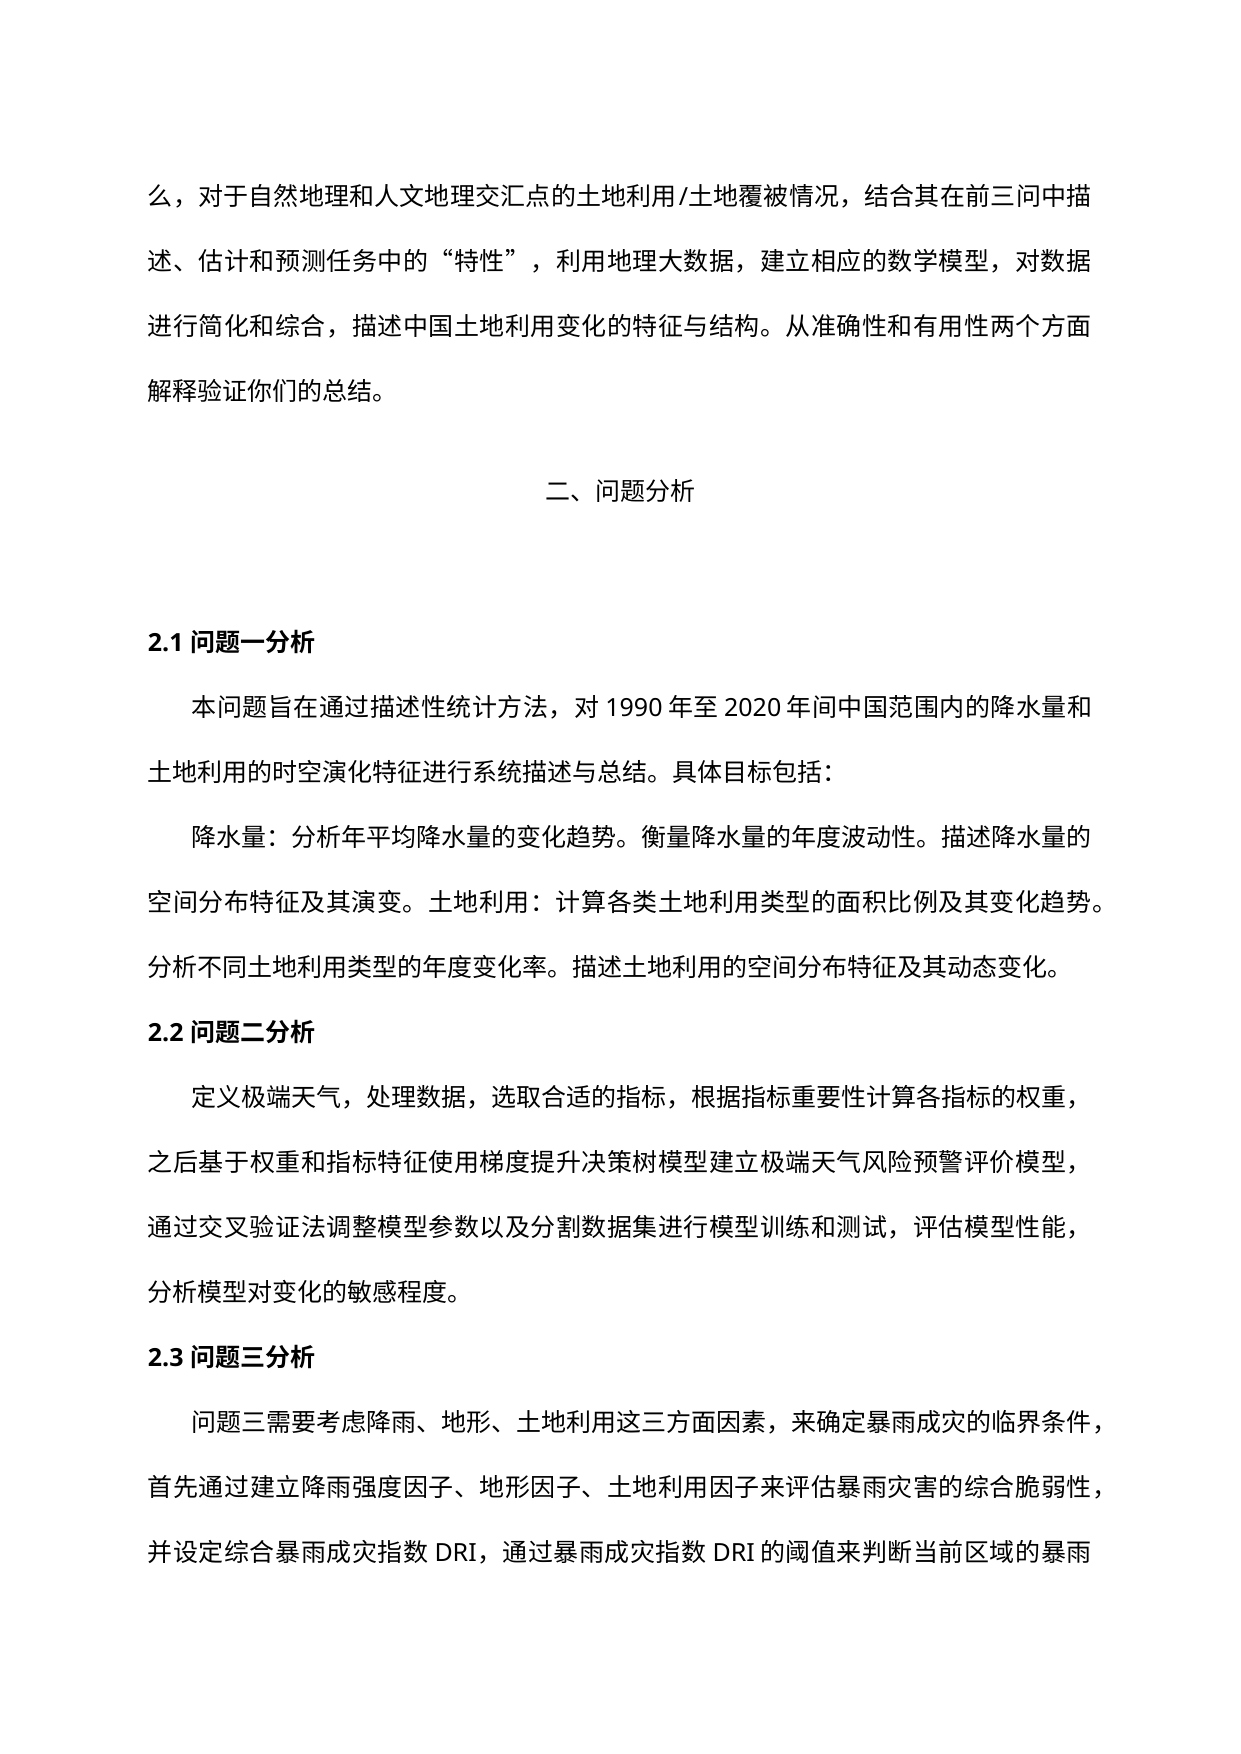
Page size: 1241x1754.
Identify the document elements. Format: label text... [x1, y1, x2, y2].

text 2.3 问题三分析 [148, 1323, 1092, 1388]
subtitle 问题分析 [148, 457, 1092, 522]
text 降水量：分析年平均降水量的变化趋势。衡量降水量的年度波动性。描述降水量的空间分布特征及其演变。土地利用：计算各类土地利用类型的面积比例及其变化趋势。分析不同土地利用类型的年度变化率。描述土地利用的空间分布特征及其动态变化。 [148, 803, 1092, 998]
text 2.1 问题一分析 [148, 608, 1092, 673]
text 本问题旨在通过描述性统计方法，对1990年至2020年间中国范围内的降水量和土地利用的时空演化特征进行系统描述与总结。具体目标包括： [148, 673, 1092, 803]
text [148, 1388, 1092, 1583]
text 2.2 问题二分析 [148, 998, 1092, 1063]
text 定义极端天气，处理数据，选取合适的指标，根据指标重要性计算各指标的权重，之后基于权重和指标特征使用梯度提升决策树模型建立极端天气风险预警评价模型，通过交叉验证法调整模型参数以及分割数据集进行模型训练和测试，评估模型性能，分析模型对变化的敏感程度。 [148, 1063, 1092, 1323]
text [148, 162, 1092, 422]
